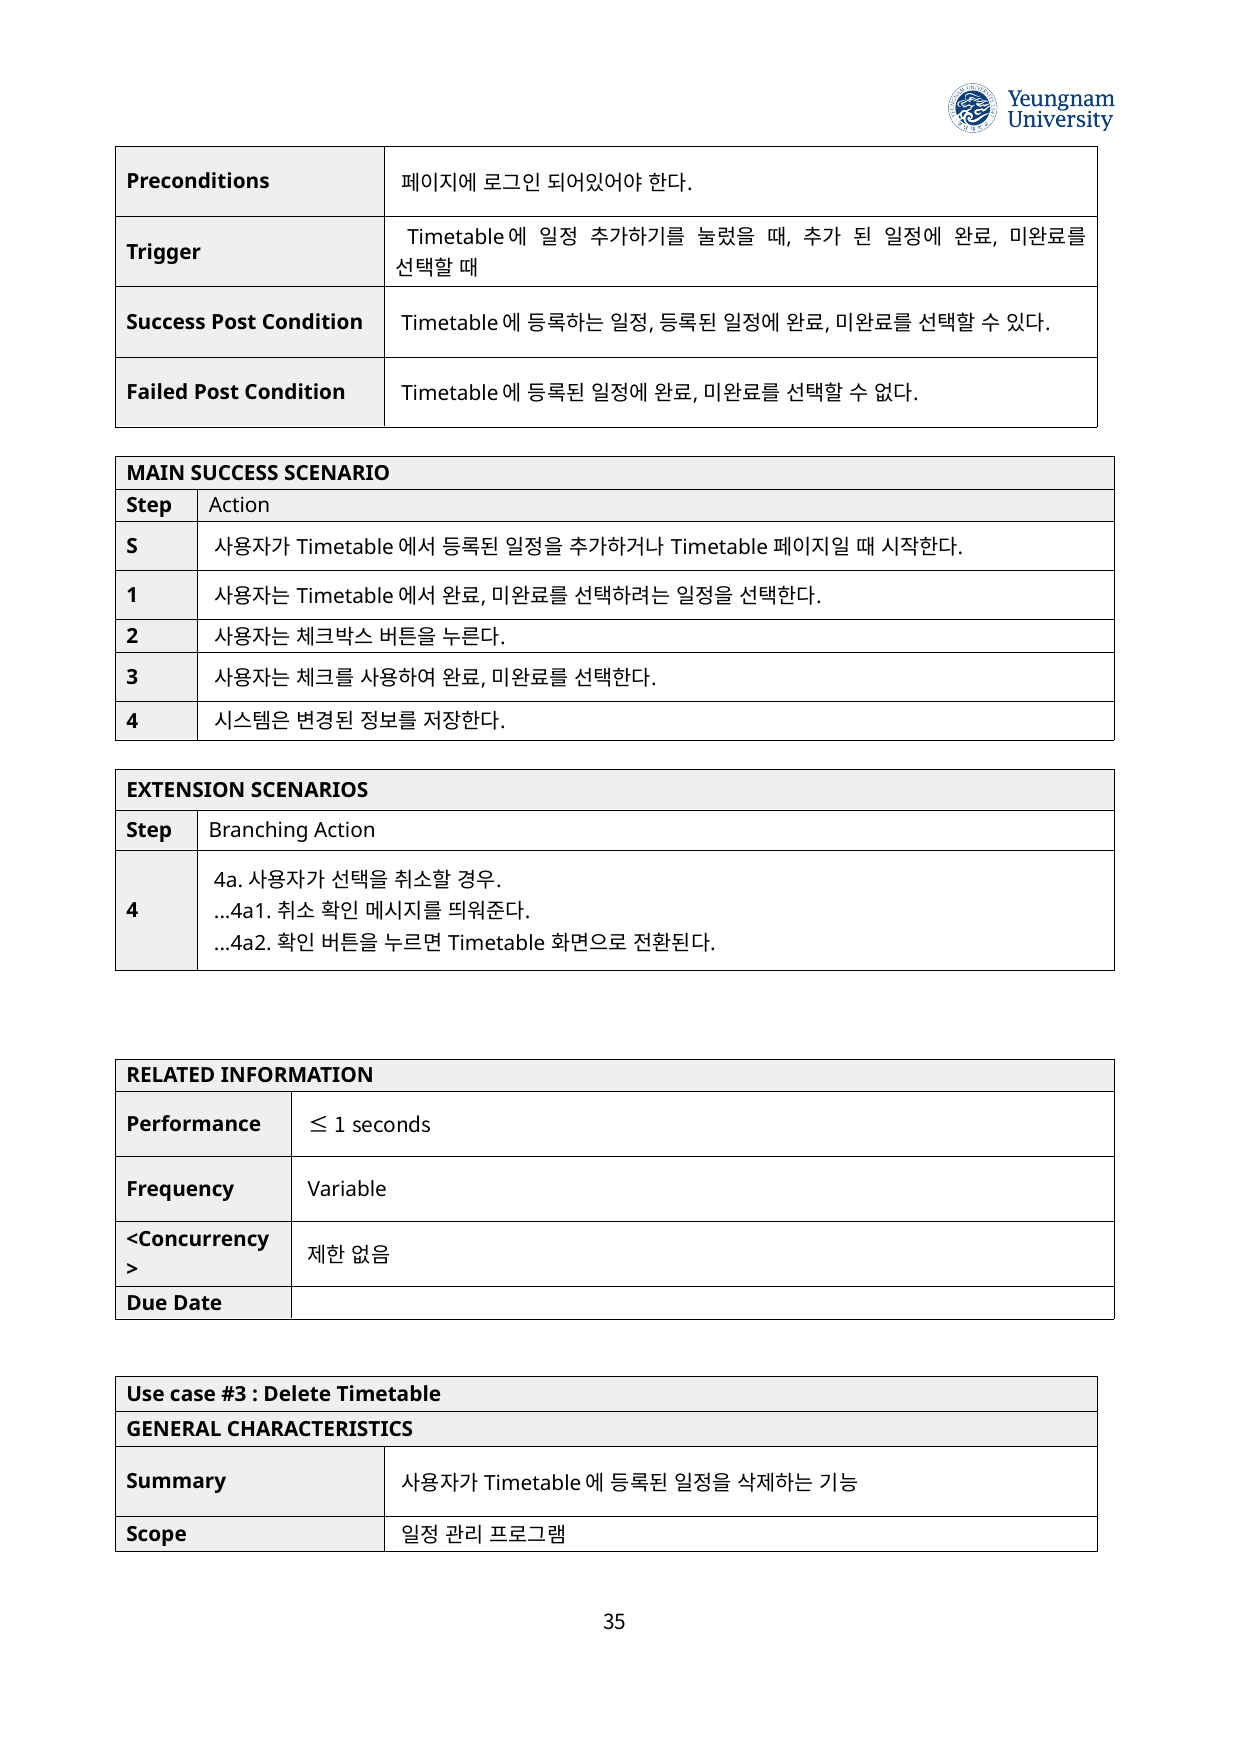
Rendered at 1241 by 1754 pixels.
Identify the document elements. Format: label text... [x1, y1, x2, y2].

table_cell <Concurrency> [116, 1222, 291, 1286]
table_cell Trigger [116, 217, 384, 286]
table_cell 사용자는 Timetable에서 완료, 미완료를 선택하려는 일정을 선택한다. [198, 571, 1114, 619]
table_cell 일정 관리 프로그램 [385, 1517, 1097, 1551]
table_cell 4 [116, 702, 197, 739]
table_cell Due Date [116, 1287, 291, 1318]
table_cell S [116, 522, 197, 570]
table_cell Performance [116, 1092, 291, 1156]
table_cell 사용자가 Timetable에 등록된 일정을 삭제하는 기능 [385, 1447, 1097, 1516]
table_cell 사용자가 Timetable에서 등록된 일정을 추가하거나 Timetable 페이지일 때 시작한다. [198, 522, 1114, 570]
table_cell [292, 1287, 1114, 1318]
table_cell 페이지에 로그인 되어있어야 한다. [385, 147, 1097, 216]
table_header RELATED INFORMATION [116, 1060, 1114, 1091]
table_cell 2 [116, 620, 197, 652]
table_cell 사용자는 체크박스 버튼을 누른다. [198, 620, 1114, 652]
table_cell 4a. 사용자가 선택을 취소할 경우. ...4a1. 취소 확인 메시지를 띄워준다. ...4a2. 확인 버튼을 누르면 Timetable 화면으로 전환된다. [198, 851, 1114, 970]
table_cell Timetable에 일정 추가하기를 눌렀을 때, 추가 된 일정에 완료, 미완료를 선택할 때 [385, 217, 1097, 286]
table_cell Success Post Condition [116, 287, 384, 356]
table_cell Frequency [116, 1157, 291, 1221]
table_cell Summary [116, 1447, 384, 1516]
table_cell ≤ 1 seconds [292, 1092, 1114, 1156]
table_header MAIN SUCCESS SCENARIO [116, 457, 1114, 489]
table_cell Action [198, 490, 1114, 521]
table_cell 4 [116, 851, 197, 970]
table_cell Preconditions [116, 147, 384, 216]
table_cell Variable [292, 1157, 1114, 1221]
table_cell 제한 없음 [292, 1222, 1114, 1286]
table_cell 사용자는 체크를 사용하여 완료, 미완료를 선택한다. [198, 653, 1114, 701]
table_cell GENERAL CHARACTERISTICS [116, 1412, 1097, 1446]
table_cell Scope [116, 1517, 384, 1551]
picture [948, 83, 1115, 133]
table_header Use case #3 : Delete Timetable [116, 1377, 1097, 1411]
table_cell Step [116, 811, 197, 849]
table_header EXTENSION SCENARIOS [116, 770, 1114, 809]
table_cell Branching Action [198, 811, 1114, 849]
table_cell Failed Post Condition [116, 358, 384, 426]
table_cell Timetable에 등록하는 일정, 등록된 일정에 완료, 미완료를 선택할 수 있다. [385, 287, 1097, 356]
table_cell Timetable에 등록된 일정에 완료, 미완료를 선택할 수 없다. [385, 358, 1097, 426]
table_cell 시스템은 변경된 정보를 저장한다. [198, 702, 1114, 739]
table_cell 3 [116, 653, 197, 701]
table_cell 1 [116, 571, 197, 619]
table_cell Step [116, 490, 197, 521]
